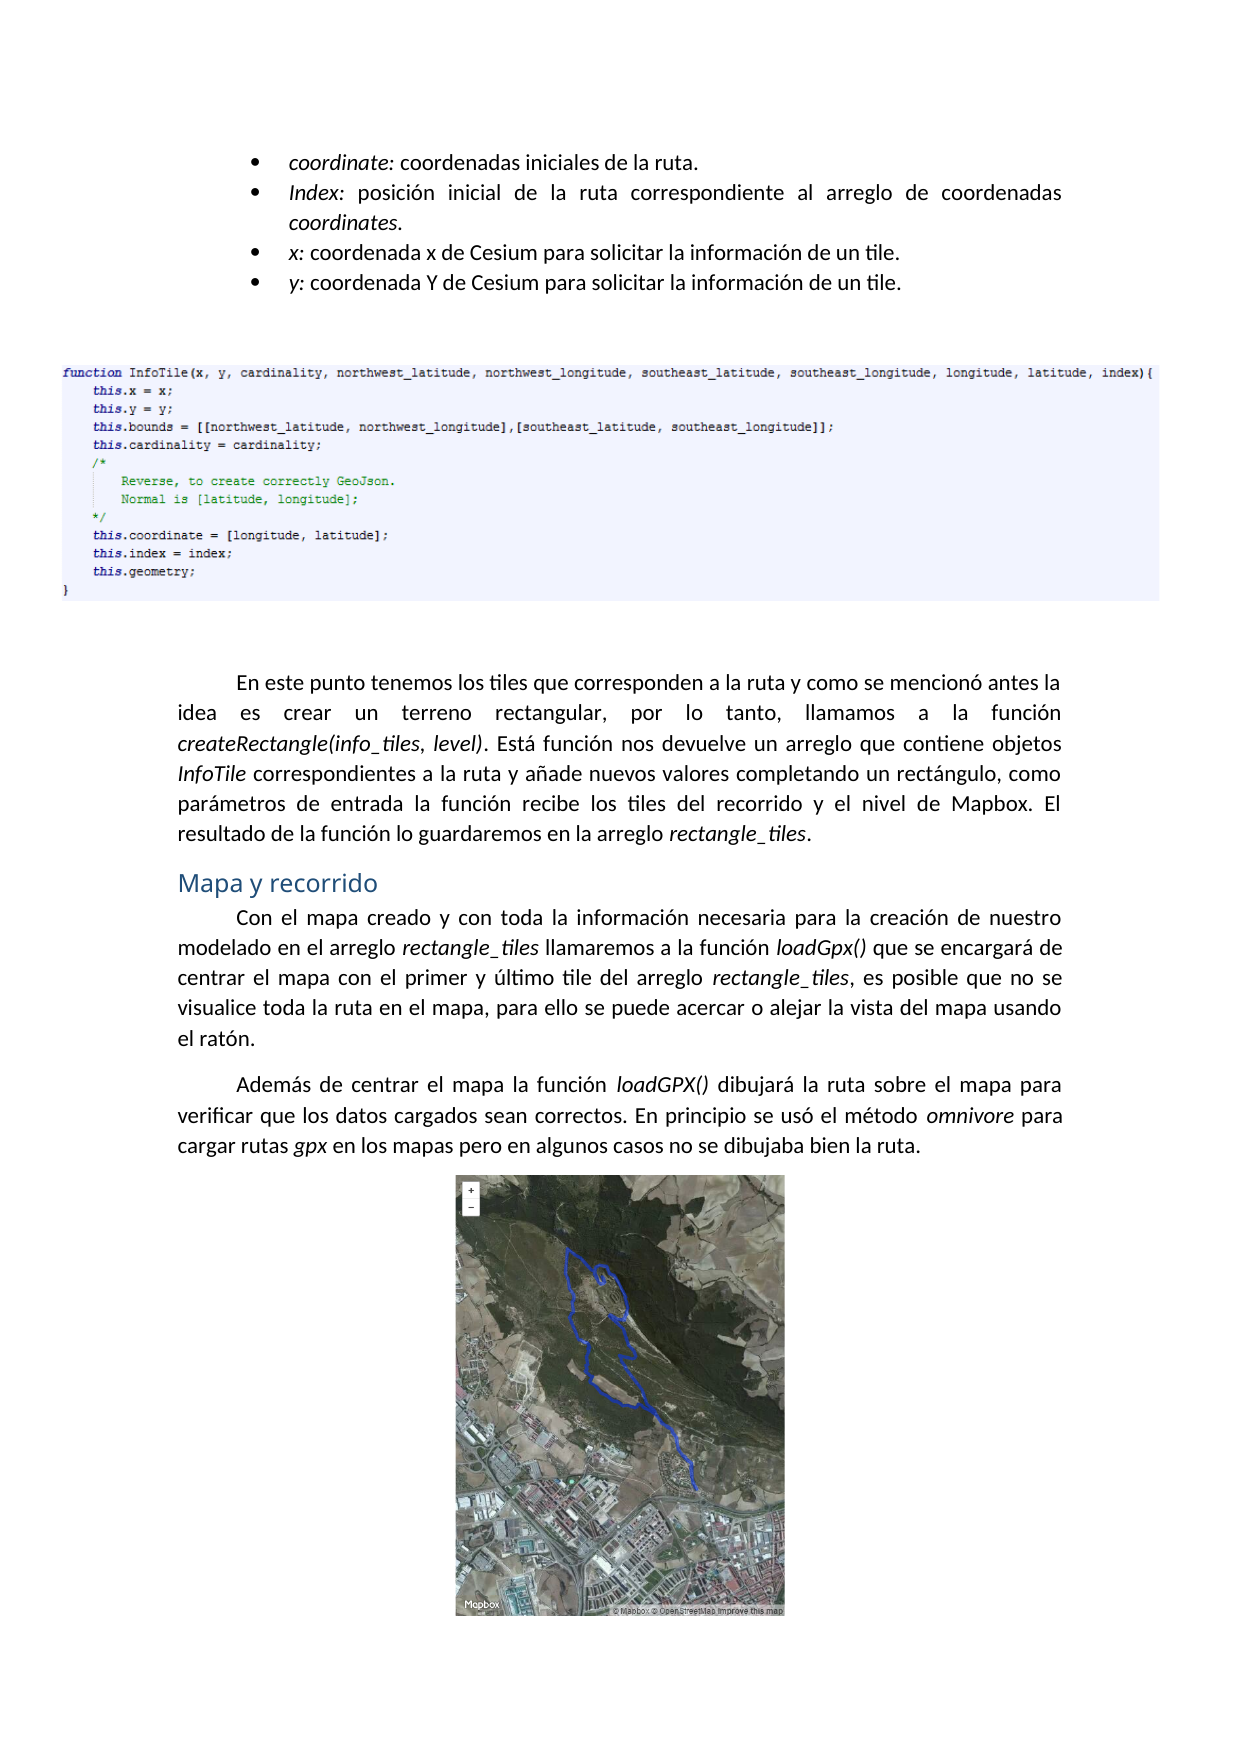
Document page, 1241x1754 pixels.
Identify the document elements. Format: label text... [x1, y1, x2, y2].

picture [61, 365, 1160, 601]
list Index: posición inicial de la ruta correspondiente al arreglo de coordenadas coordinates. [251, 178, 1063, 236]
subtitle Mapa y recorrido [177, 866, 1063, 900]
picture [455, 1175, 785, 1616]
text En este punto tenemos los tiles que corresponden a la ruta y como se mencionó antes la idea es crear un terreno rectangular, por lo tanto, llamamos a la función createRectangle(info_tiles, level). Está función nos devuelve un arreglo que contiene objetos InfoTile correspondientes a la ruta y añade nuevos valores completando un rectángulo, como parámetros de entrada la función recibe los tiles del recorrido y el nivel de Mapbox. El resultado de la función lo guardaremos en la arreglo rectangle_tiles. [177, 668, 1063, 847]
list y: coordenada Y de Cesium para solicitar la información de un tile. [251, 268, 1063, 296]
list coordinate: coordenadas iniciales de la ruta. [251, 148, 1063, 176]
text Con el mapa creado y con toda la información necesaria para la creación de nuestro modelado en el arreglo rectangle_tiles llamaremos a la función loadGpx() que se encargará de centrar el mapa con el primer y último tile del arreglo rectangle_tiles, es posible que no se visualice toda la ruta en el mapa, para ello se puede acercar o alejar la vista del mapa usando el ratón. [177, 903, 1063, 1052]
list x: coordenada x de Cesium para solicitar la información de un tile. [251, 238, 1063, 266]
text Además de centrar el mapa la función loadGPX() dibujará la ruta sobre el mapa para verificar que los datos cargados sean correctos. En principio se usó el método omnivore para cargar rutas gpx en los mapas pero en algunos casos no se dibujaba bien la ruta. [177, 1071, 1063, 1159]
